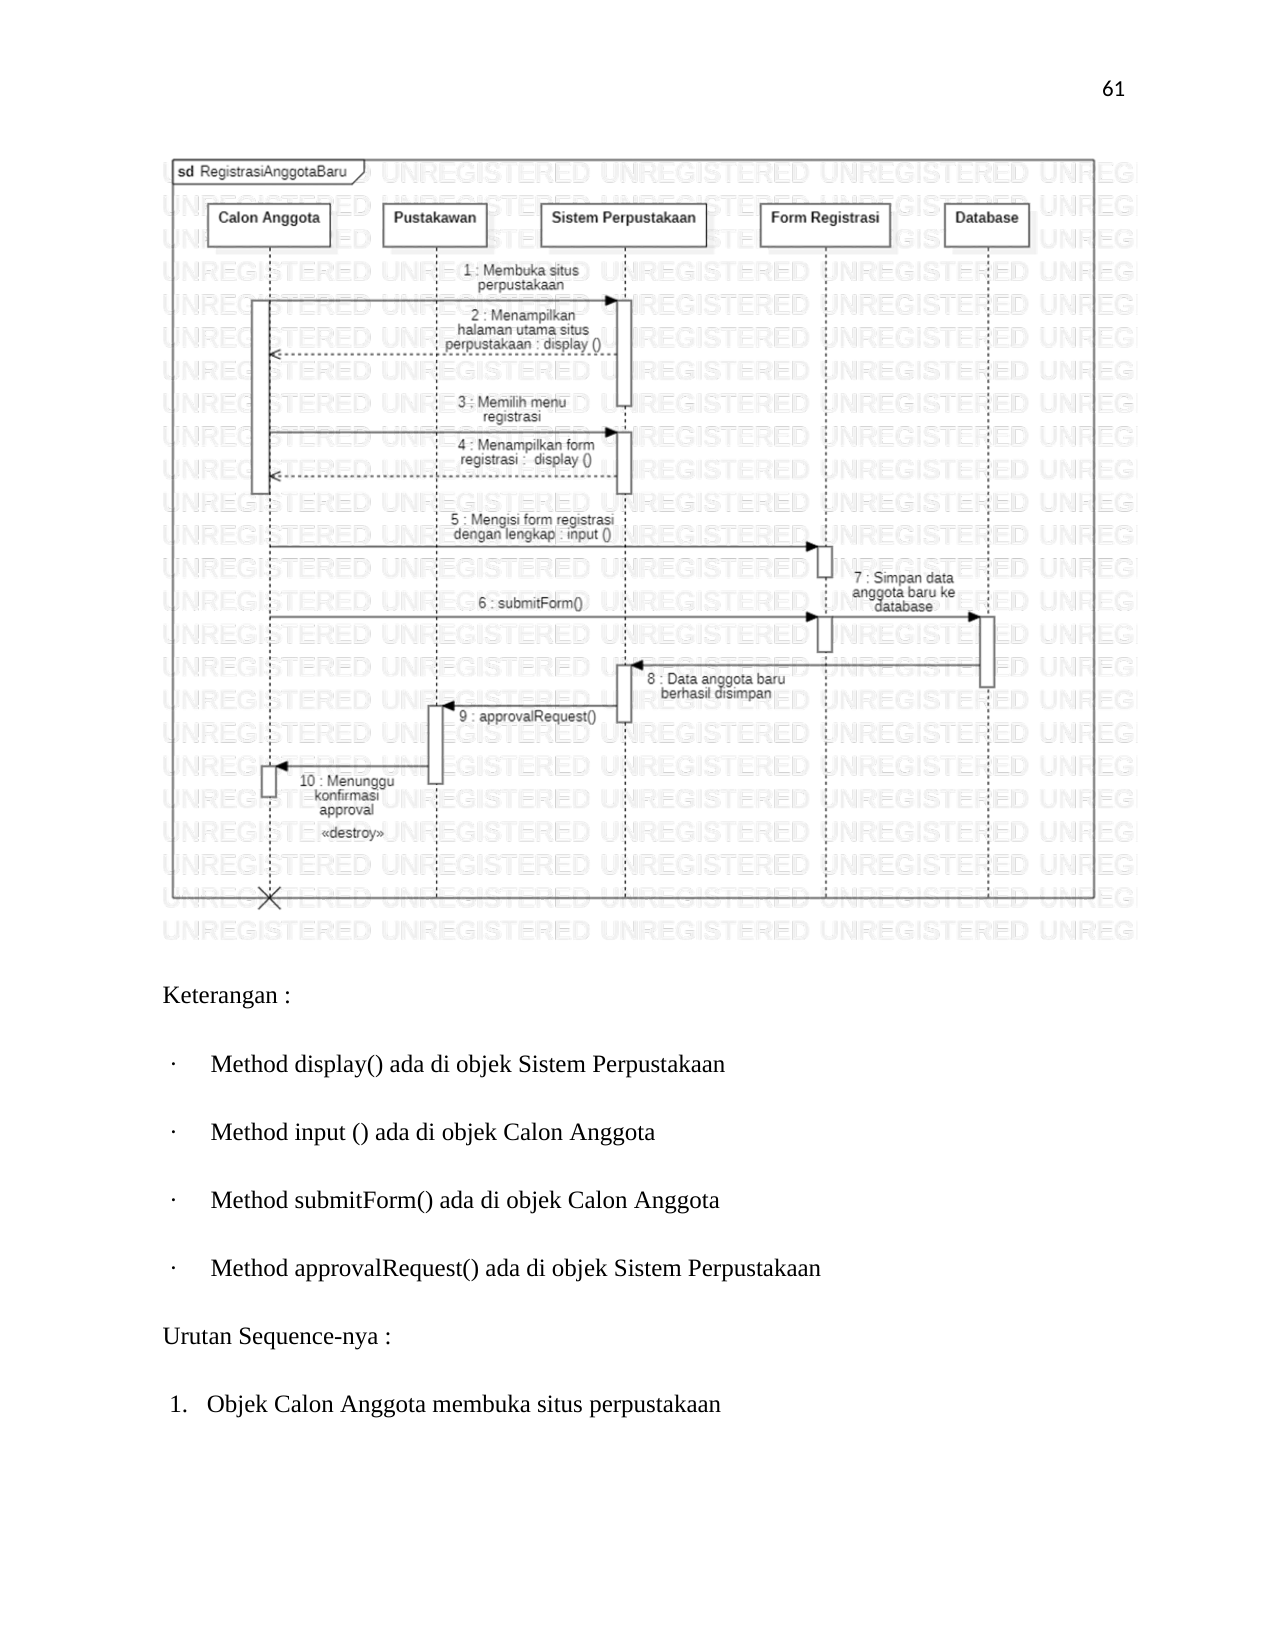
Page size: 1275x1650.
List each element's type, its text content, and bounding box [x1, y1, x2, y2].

text Keterangan : [162, 981, 1125, 1009]
text Urutan Sequence-nya : [162, 1321, 1125, 1350]
text 1. Objek Calon Anggota membuka situs perpustakaan [169, 1389, 1125, 1418]
text · Method display() ada di objek Sistem Perpustakaan [169, 1049, 1125, 1077]
text · Method submitForm() ada di objek Calon Anggota [169, 1185, 1125, 1214]
text · Method input () ada di objek Calon Anggota [169, 1117, 1125, 1146]
picture [162, 150, 1138, 942]
text · Method approvalRequest() ada di objek Sistem Perpustakaan [169, 1253, 1125, 1282]
